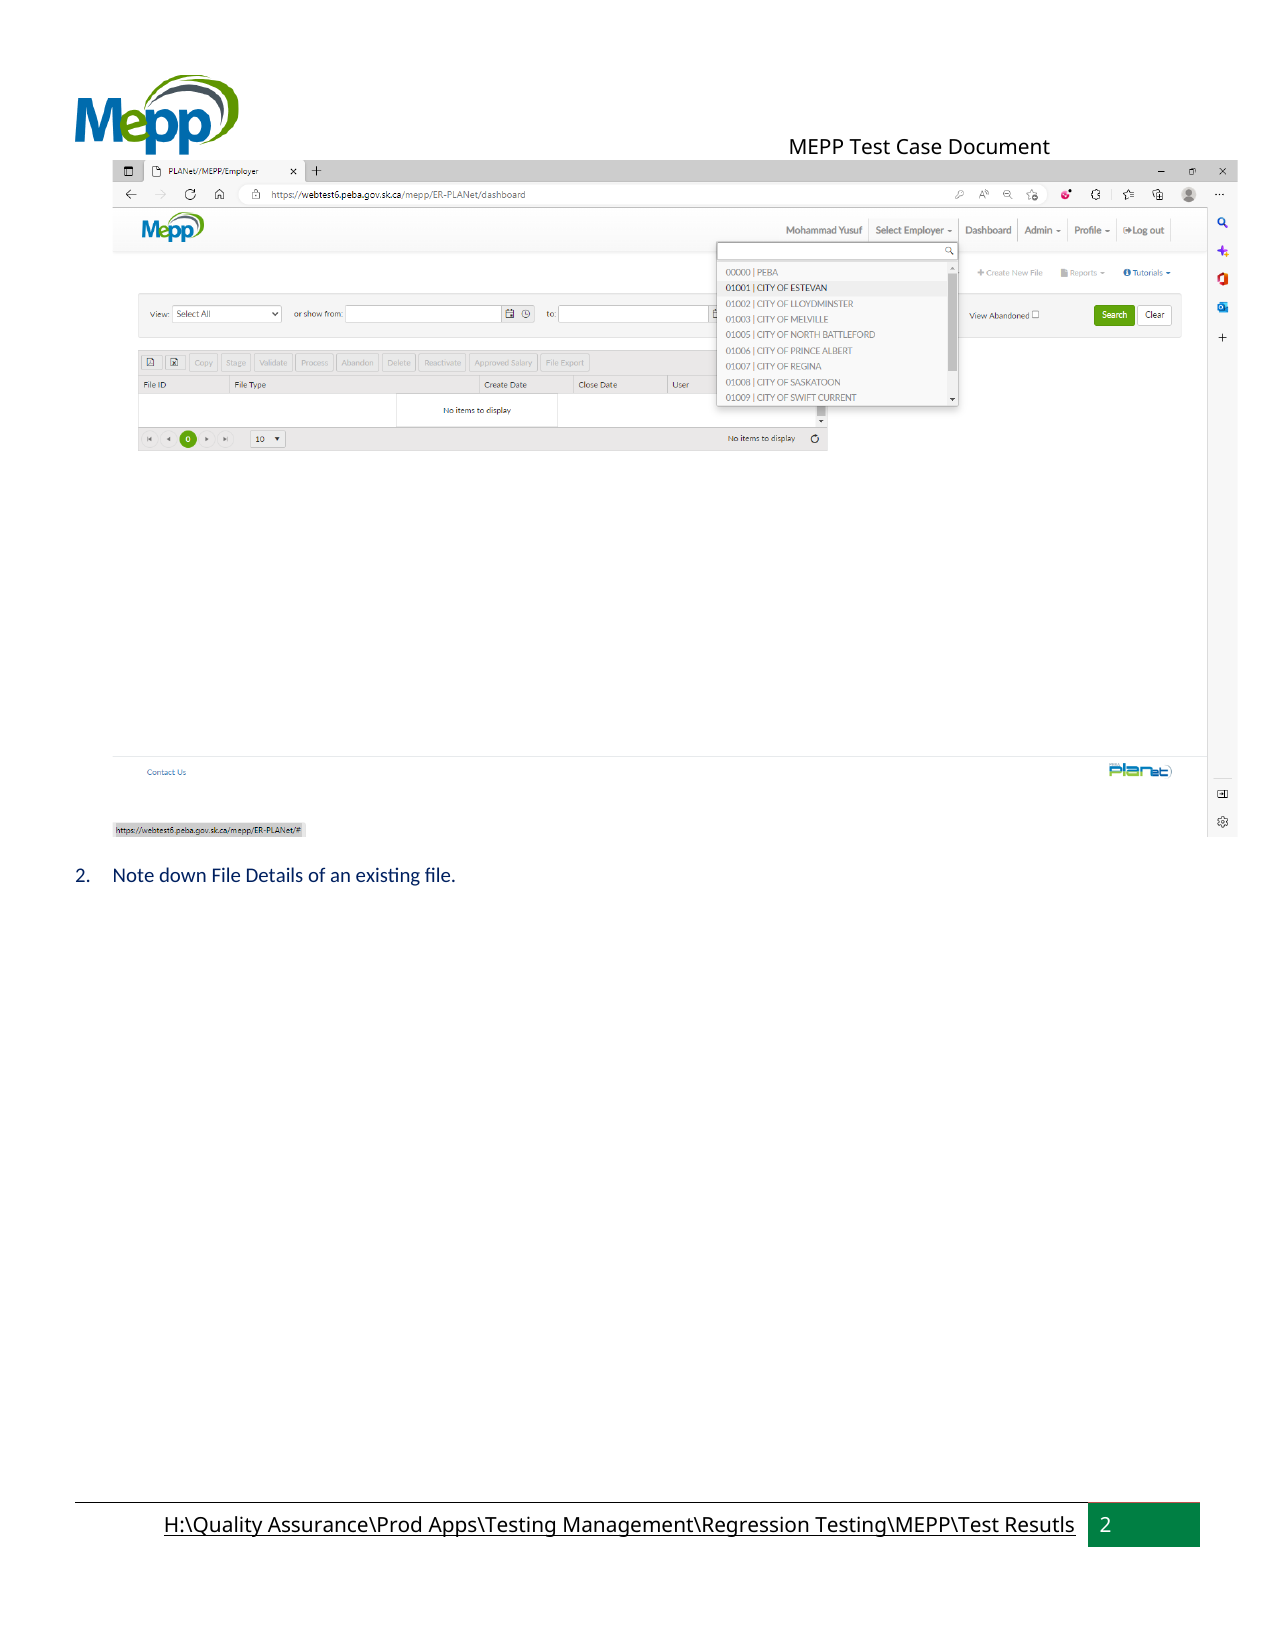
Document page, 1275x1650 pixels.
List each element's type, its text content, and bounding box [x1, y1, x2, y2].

picture [112, 160, 1238, 837]
list Note down File Details of an existing file. [75, 862, 1200, 887]
picture [75, 75, 239, 155]
